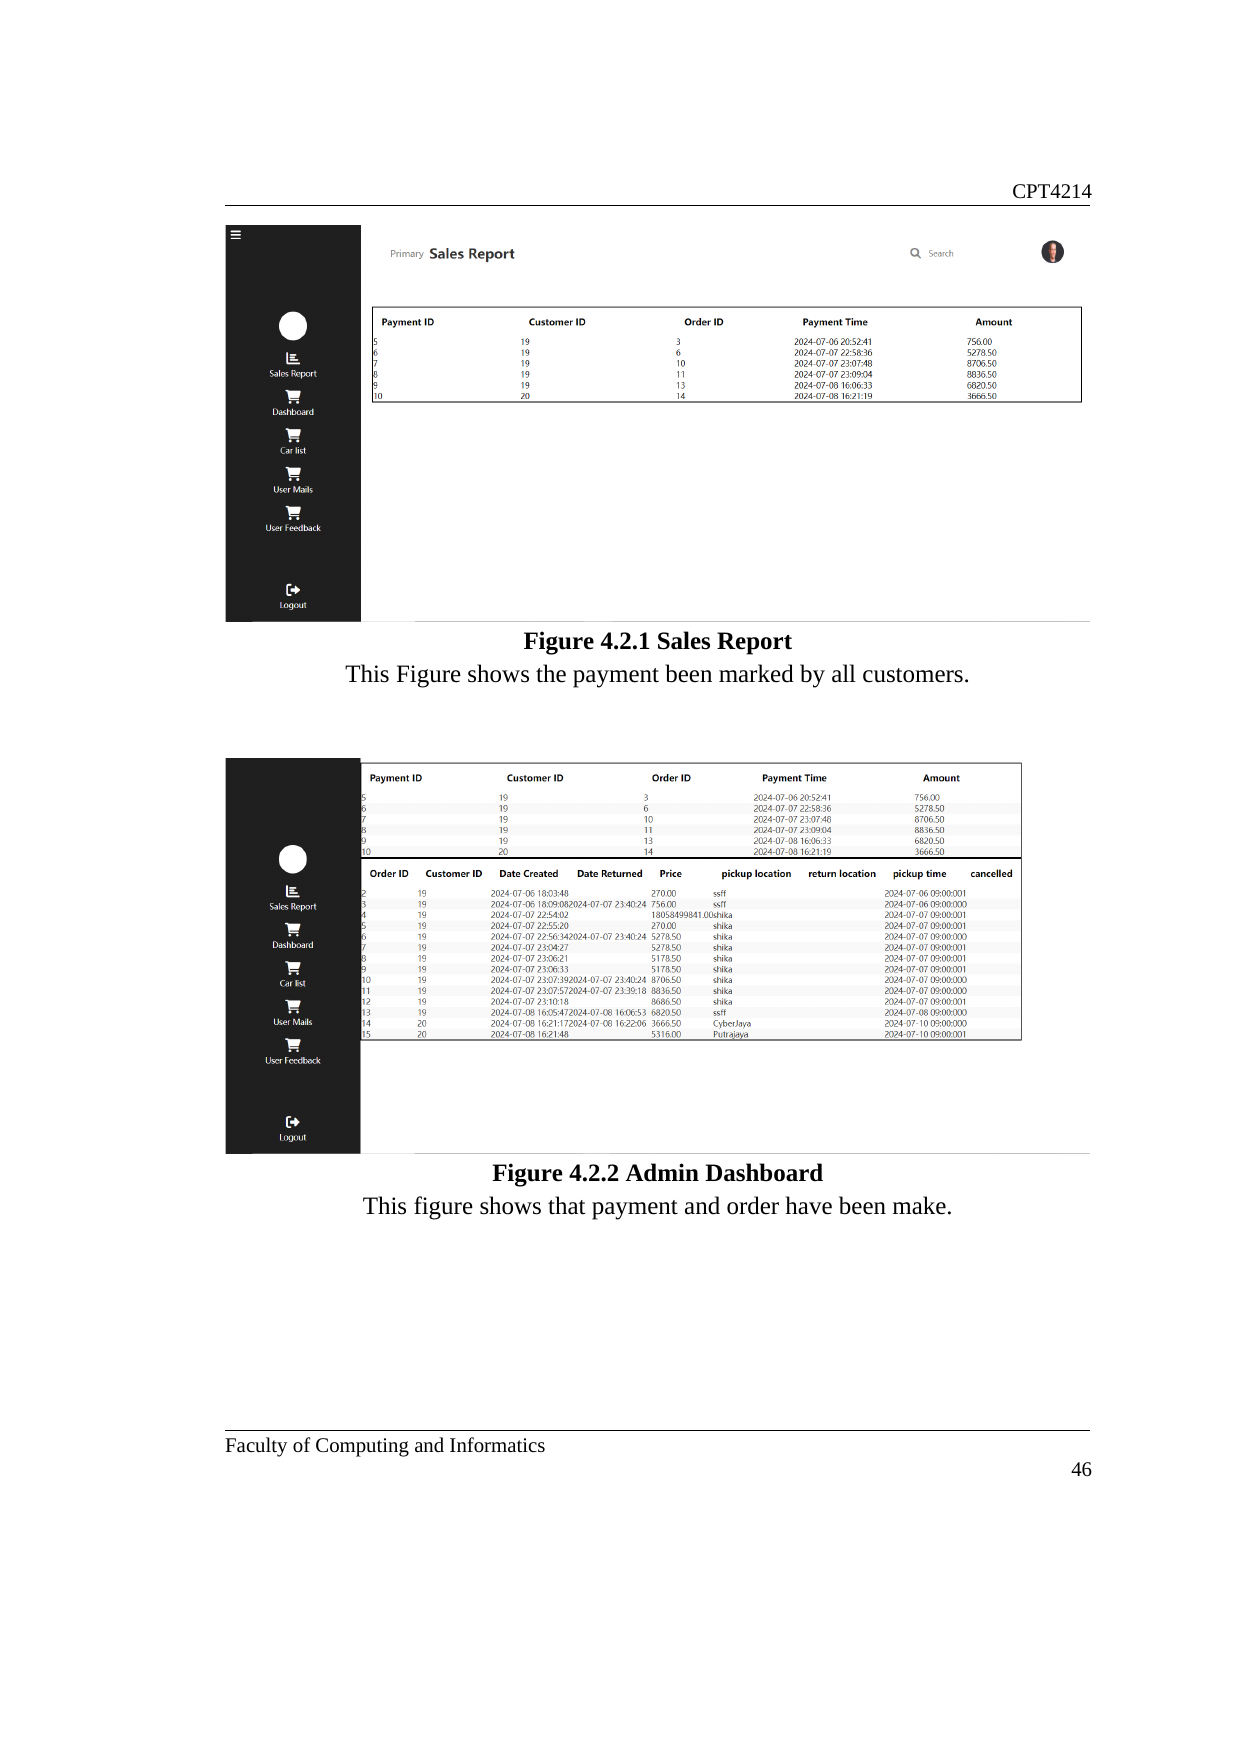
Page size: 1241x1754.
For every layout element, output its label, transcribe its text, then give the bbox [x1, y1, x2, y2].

text Figure 4.2.2 Admin Dashboard [225, 1154, 1090, 1187]
text This Figure shows the payment been marked by all customers. [225, 659, 1090, 688]
picture [225, 758, 1090, 1154]
text This figure shows that payment and order have been make. [225, 1191, 1090, 1219]
picture [225, 225, 1090, 622]
text Figure 4.2.1 Sales Report [225, 622, 1090, 655]
